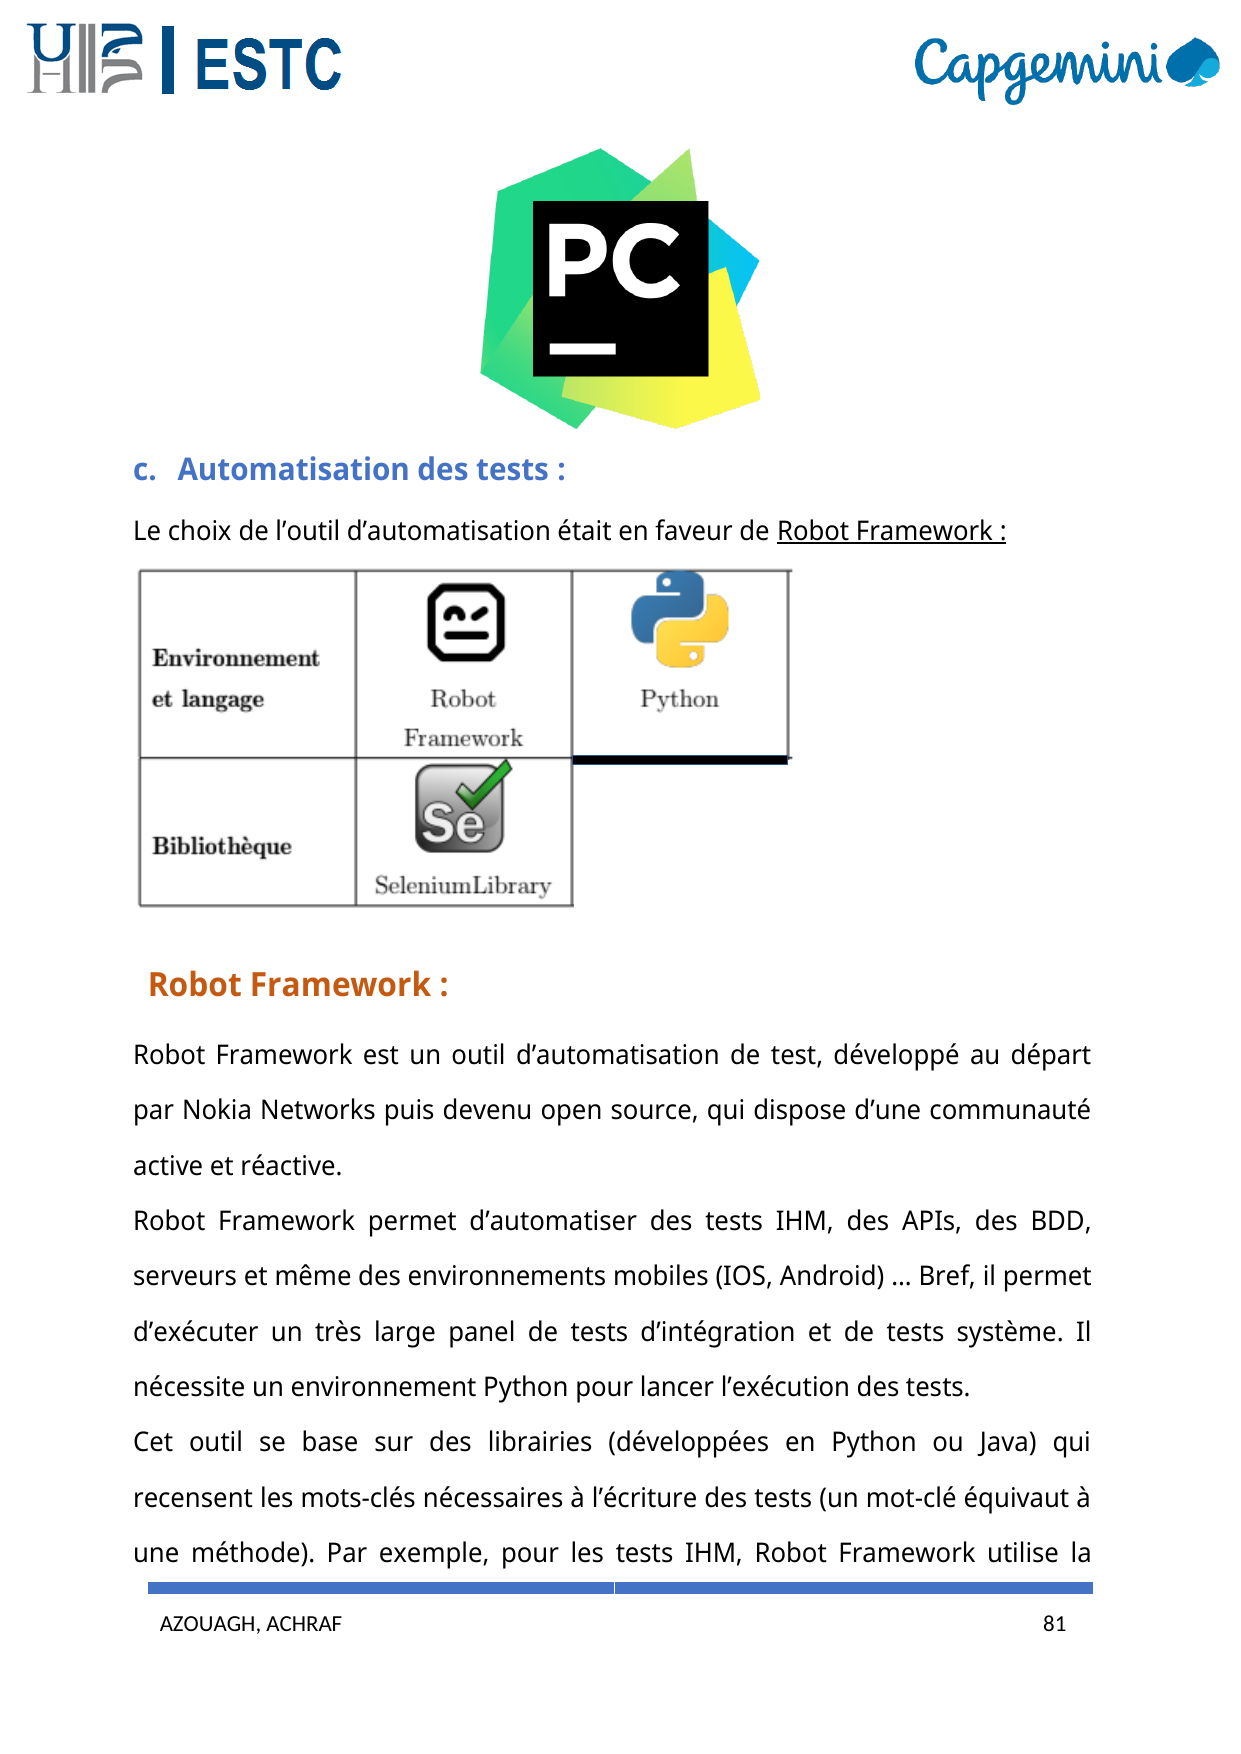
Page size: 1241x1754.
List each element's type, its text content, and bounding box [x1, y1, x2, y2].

text Robot Framework permet d’automatiser des tests IHM, des APIs, des BDD, serveurs et même des environnements mobiles (IOS, Android) … Bref, il permet d’exécuter un très large panel de tests d’intégration et de tests système. Il nécessite un environnement Python pour lancer l’exécution des tests. [133, 1201, 1093, 1404]
text Le choix de l’outil d’automatisation était en faveur de Robot Framework : [133, 511, 1093, 548]
picture [132, 566, 793, 914]
picture [480, 148, 760, 429]
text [133, 1423, 1093, 1570]
picture [915, 37, 1221, 105]
text Robot Framework est un outil d’automatisation de test, développé au départ par Nokia Networks puis devenu open source, qui dispose d’une communauté active et réactive. [133, 1036, 1093, 1183]
picture [21, 16, 351, 112]
text Robot Framework : [148, 961, 1093, 1006]
subtitle Automatisation des tests : [133, 447, 1093, 490]
